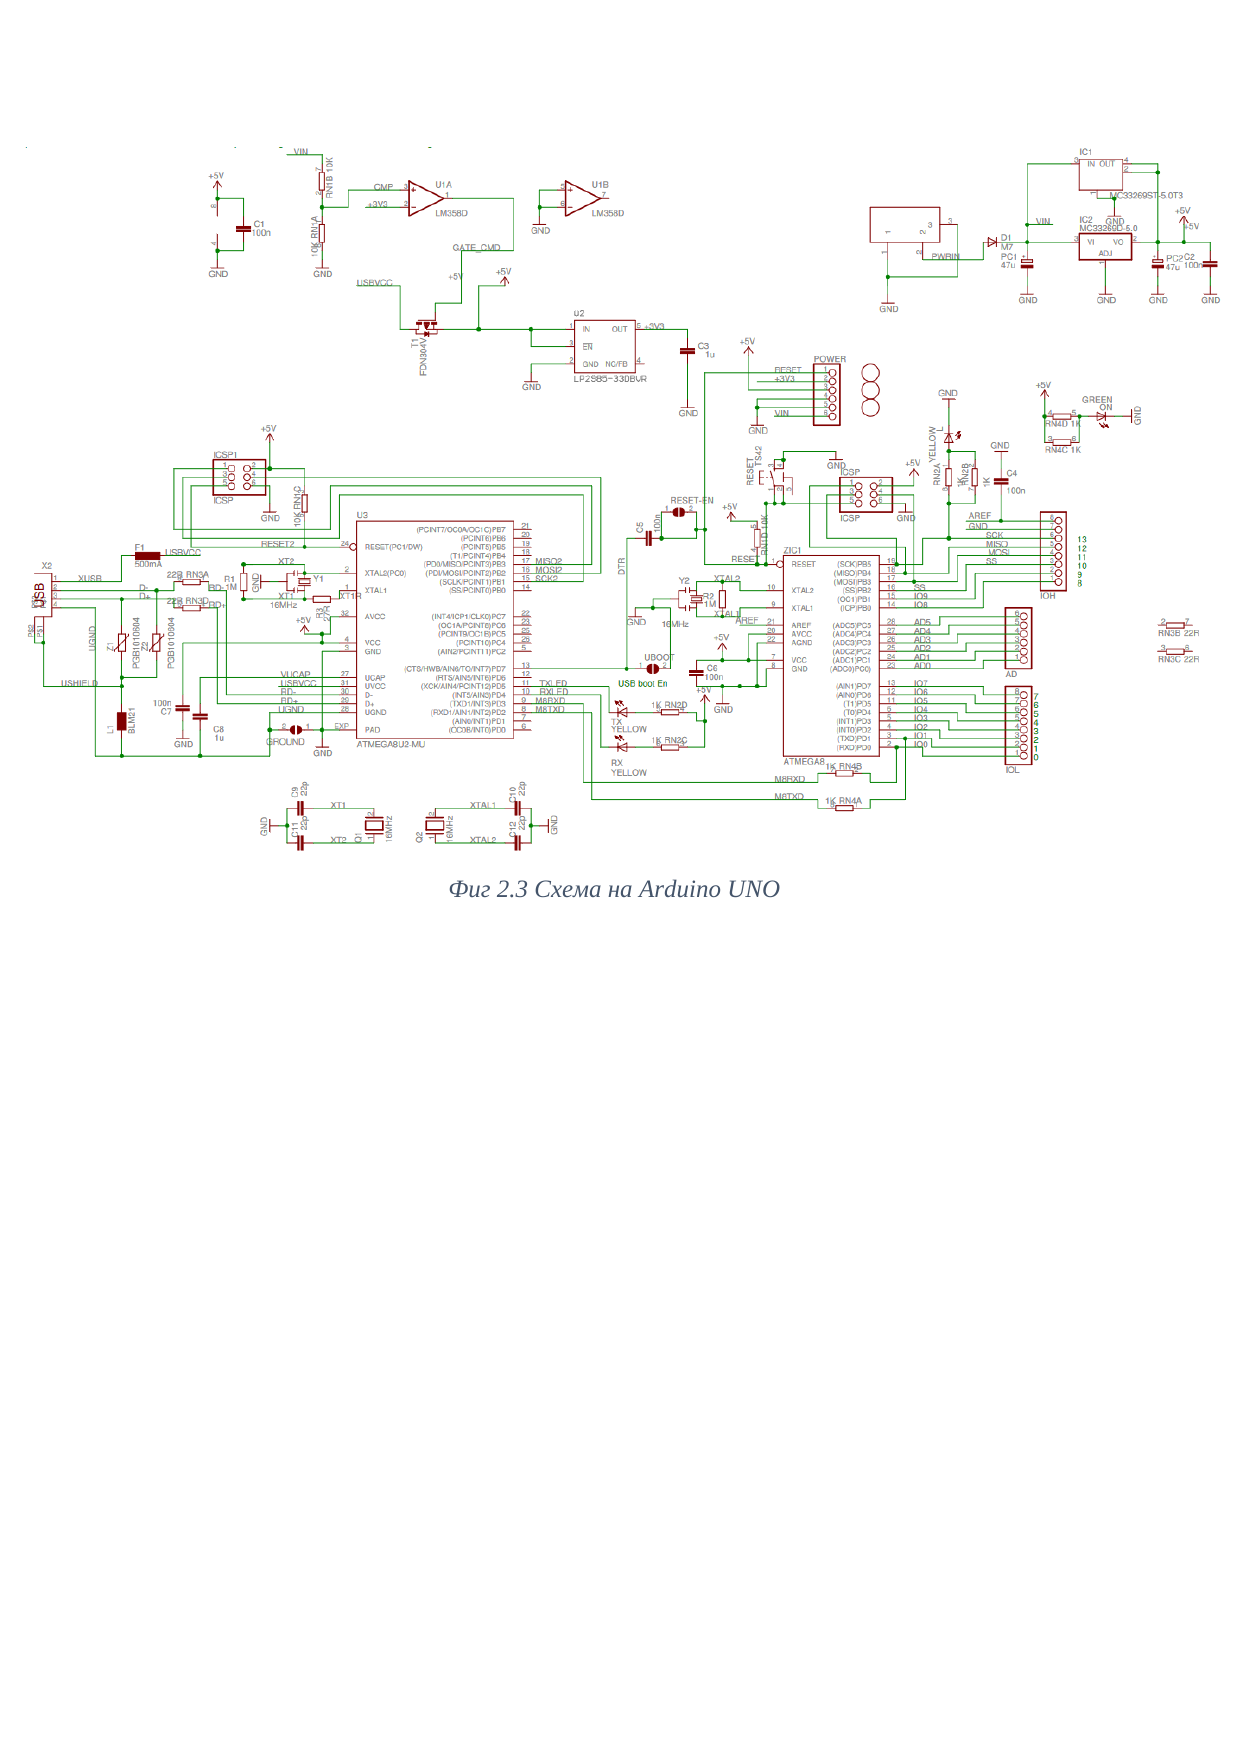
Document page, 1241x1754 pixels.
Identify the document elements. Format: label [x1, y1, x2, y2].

picture [6, 147, 1224, 866]
